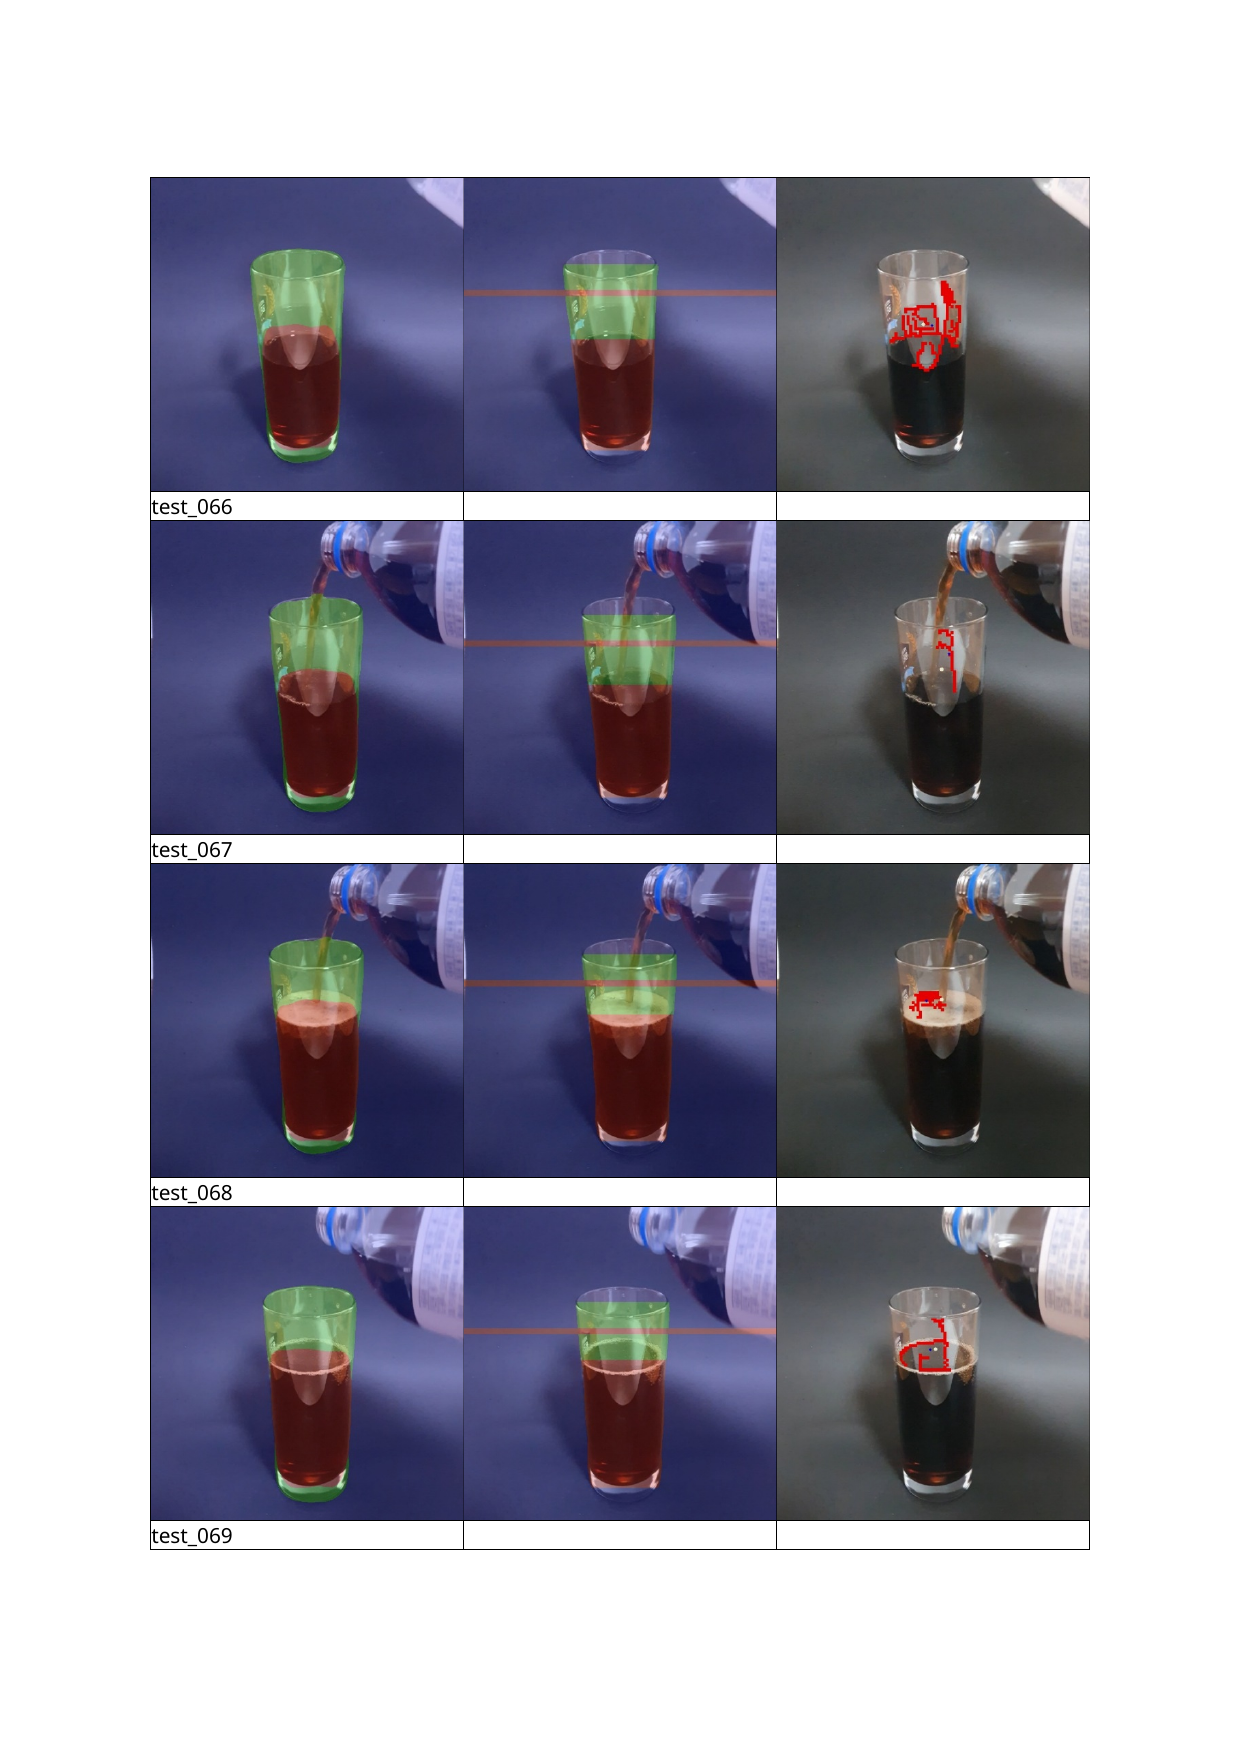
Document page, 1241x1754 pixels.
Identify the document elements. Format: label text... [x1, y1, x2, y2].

table_cell [777, 835, 1089, 863]
picture [151, 521, 1090, 834]
table_cell [464, 835, 776, 863]
table_cell [777, 1521, 1089, 1549]
table_cell [777, 492, 1089, 520]
table_cell test_067 [151, 835, 463, 863]
picture [151, 178, 1090, 491]
table_cell [464, 1178, 776, 1206]
table_cell test_068 [151, 1178, 463, 1206]
table_cell [777, 1178, 1089, 1206]
table_cell [464, 492, 776, 520]
table_cell [464, 1521, 776, 1549]
table_cell test_066 [151, 492, 463, 520]
picture [151, 1207, 1090, 1520]
table_cell test_069 [151, 1521, 463, 1549]
picture [151, 864, 1090, 1177]
